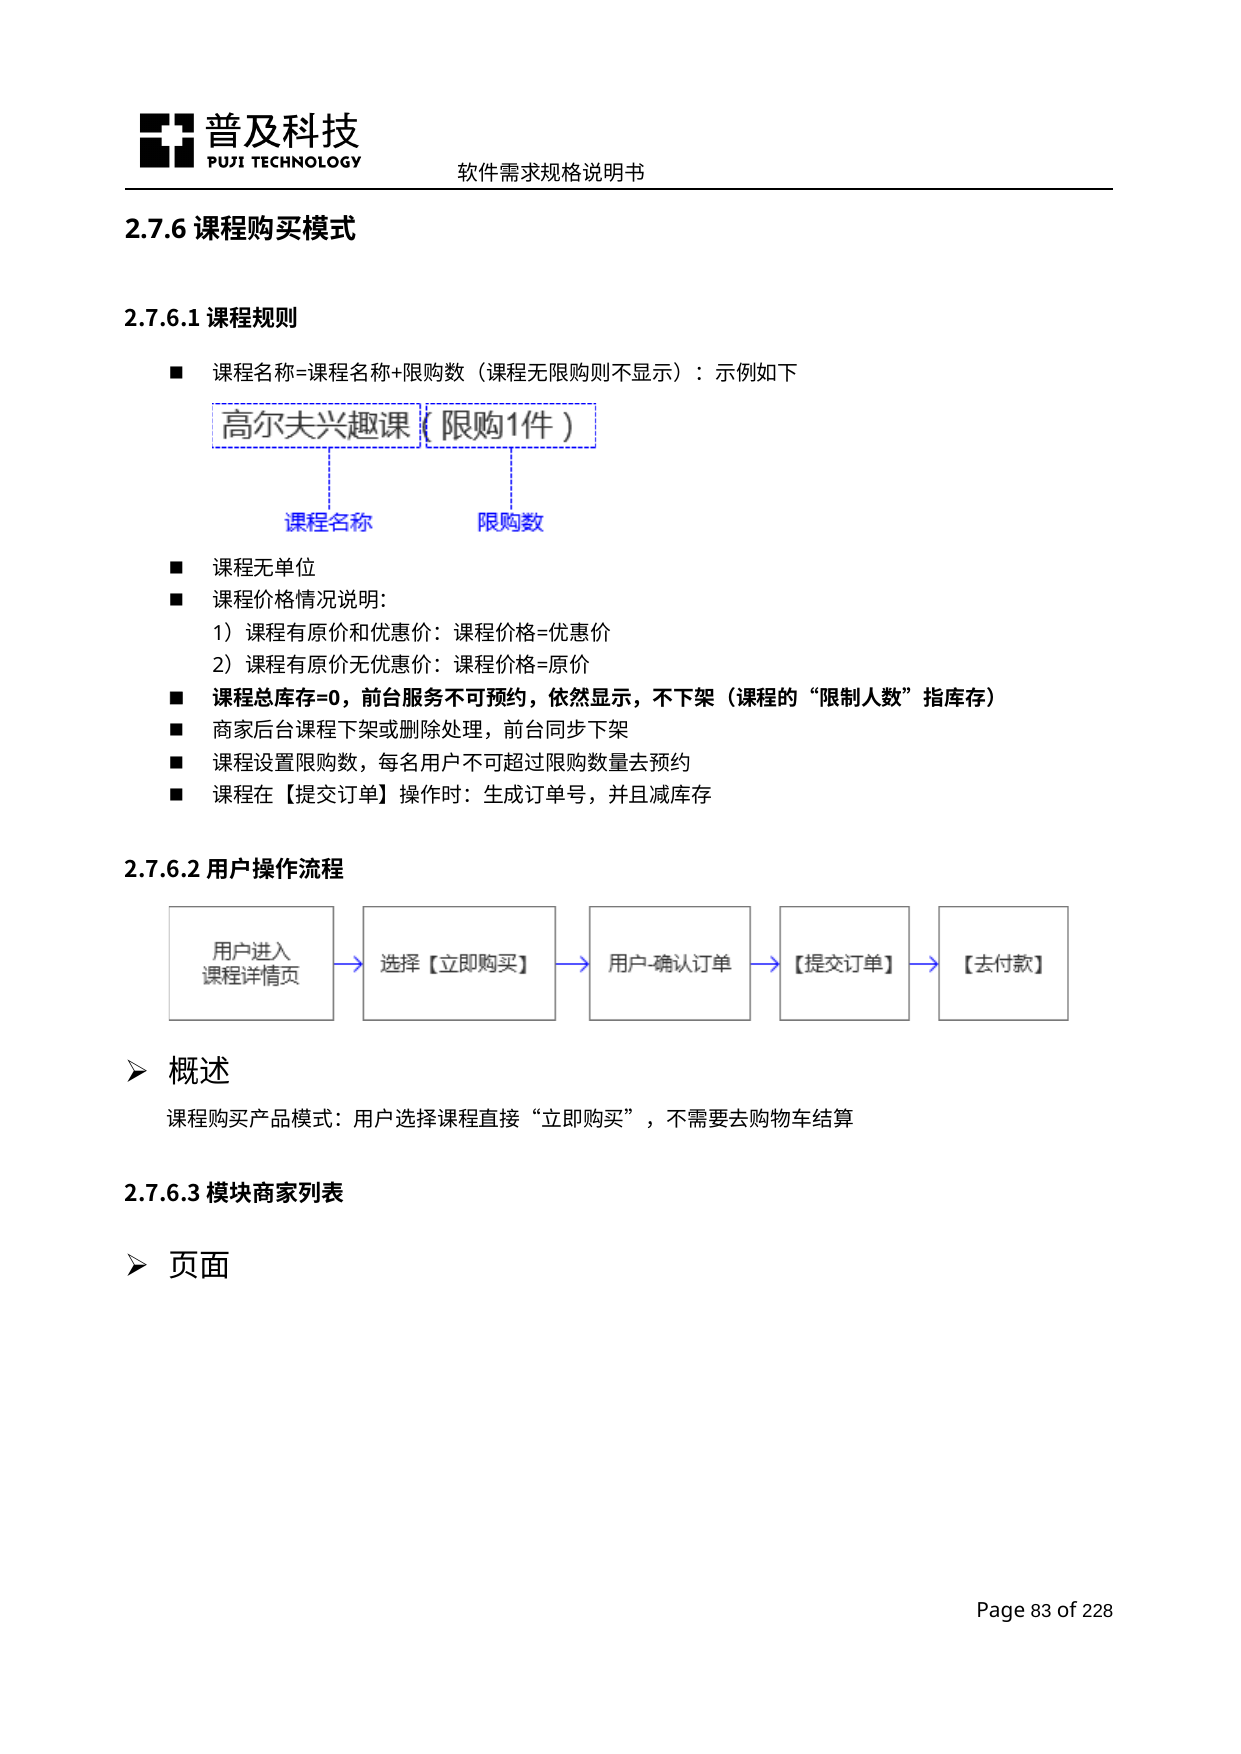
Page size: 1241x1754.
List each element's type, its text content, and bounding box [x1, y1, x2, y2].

subtitle 用户操作流程 [124, 835, 1113, 900]
list 课程在【提交订单】操作时：生成订单号，并且减库存 [168, 778, 1113, 810]
subtitle 课程规则 [124, 284, 1113, 349]
subtitle 课程购买模式 [124, 194, 1113, 259]
list 课程无单位 [168, 550, 1113, 583]
picture [168, 906, 1069, 1021]
list 1）课程有原价和优惠价：课程价格=优惠价 [212, 615, 1113, 648]
list 课程总库存=0，前台服务不可预约，依然显示，不下架（课程的“限制人数”指库存） [168, 680, 1113, 713]
picture [124, 103, 365, 180]
text 课程购买产品模式：用户选择课程直接“立即购买”，不需要去购物车结算 [124, 1101, 1113, 1134]
list 2）课程有原价无优惠价：课程价格=原价 [212, 648, 1113, 680]
list 商家后台课程下架或删除处理，前台同步下架 [168, 713, 1113, 745]
list 课程设置限购数，每名用户不可超过限购数量去预约 [168, 745, 1113, 778]
list 概述 [124, 1036, 1113, 1101]
list 页面 [124, 1230, 1113, 1295]
list 课程价格情况说明： [168, 583, 1113, 615]
picture [212, 403, 597, 535]
subtitle 模块商家列表 [124, 1159, 1113, 1224]
list 课程名称=课程名称+限购数（课程无限购则不显示）：示例如下 [168, 355, 1113, 388]
